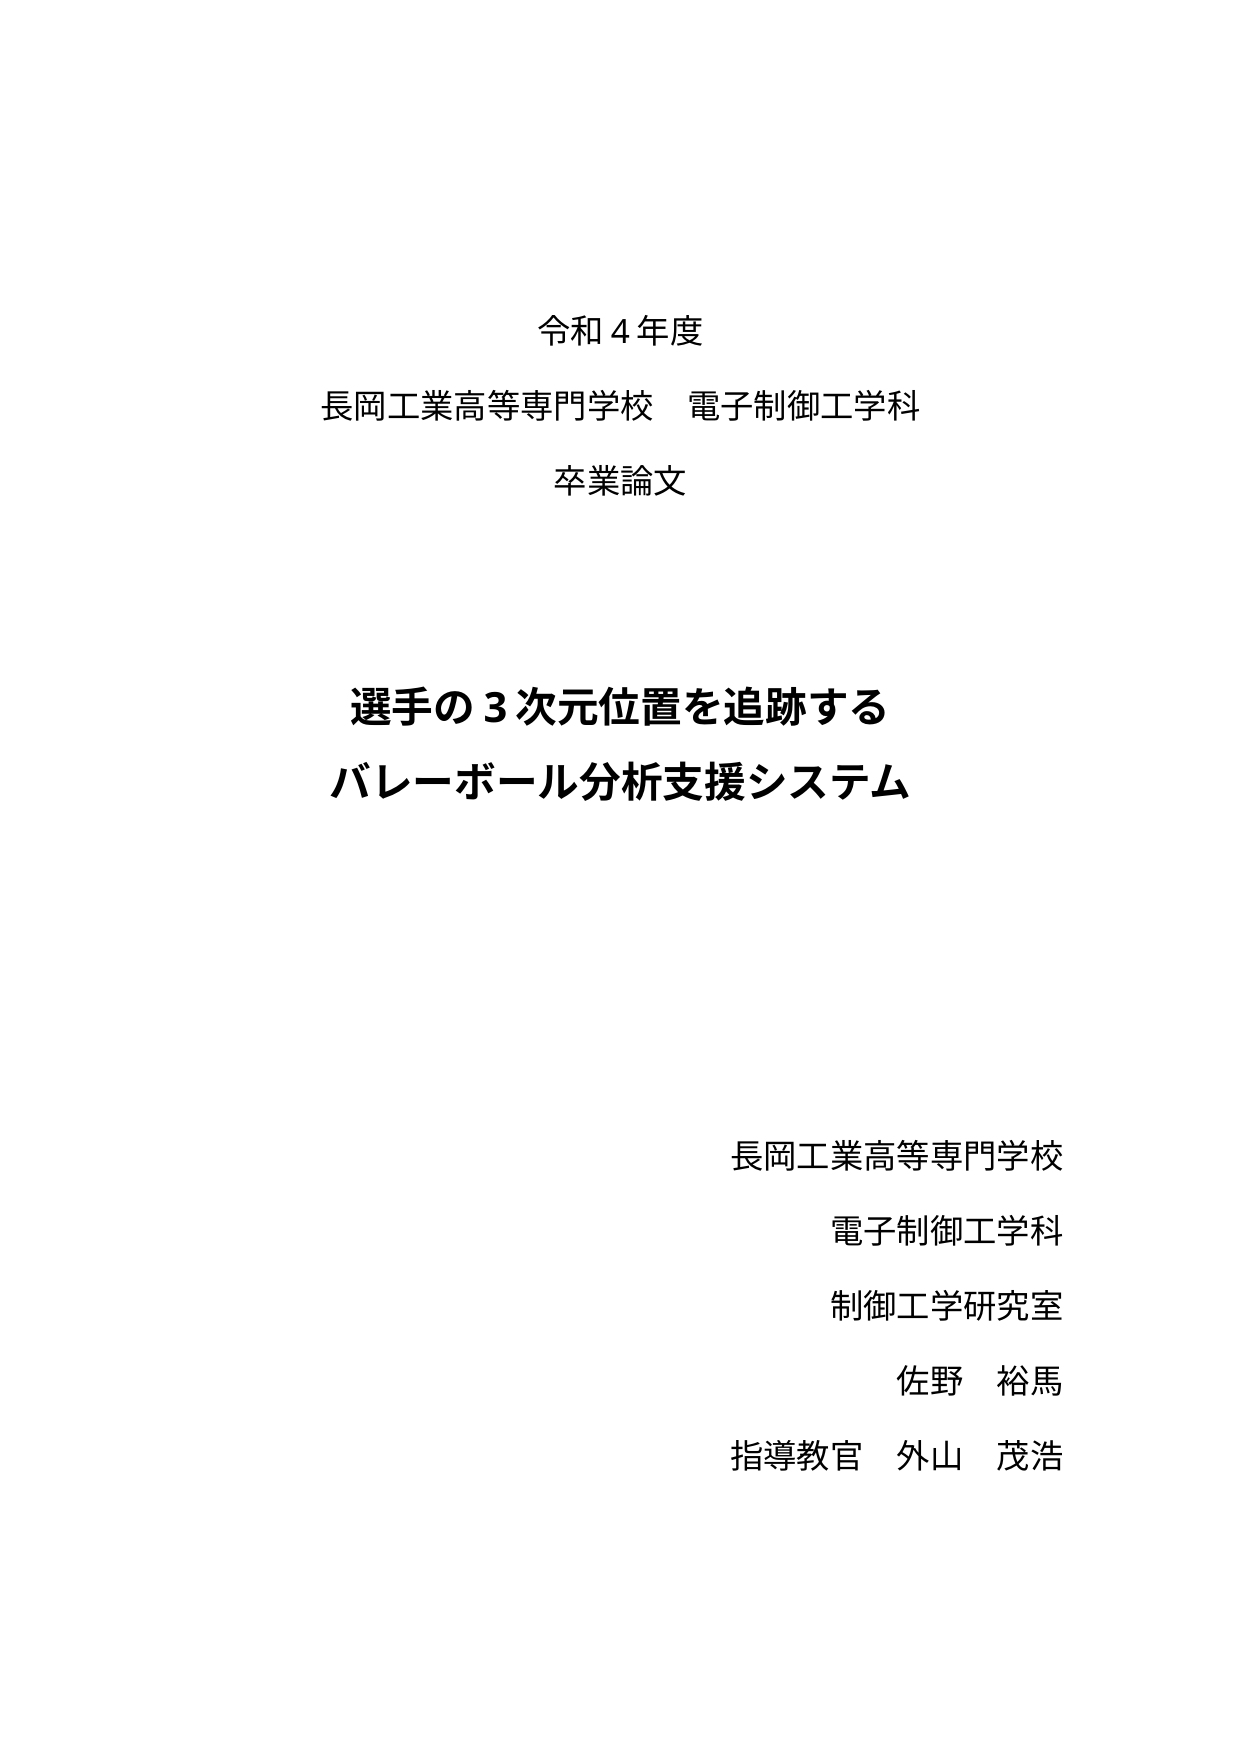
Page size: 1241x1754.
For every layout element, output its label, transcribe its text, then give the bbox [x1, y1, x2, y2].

text バレーボール分析支援システム [177, 742, 1063, 817]
text 選手の3次元位置を追跡する [177, 667, 1063, 742]
text 佐野 裕馬 [177, 1342, 1063, 1417]
text 電子制御工学科 [177, 1192, 1063, 1267]
text 令和4年度 [177, 292, 1063, 367]
text 長岡工業高等専門学校 [177, 1117, 1063, 1192]
text 長岡工業高等専門学校 電子制御工学科 [177, 367, 1063, 442]
text 卒業論文 [177, 442, 1063, 517]
text 指導教官 外山 茂浩 [177, 1417, 1063, 1492]
text 制御工学研究室 [177, 1267, 1063, 1342]
